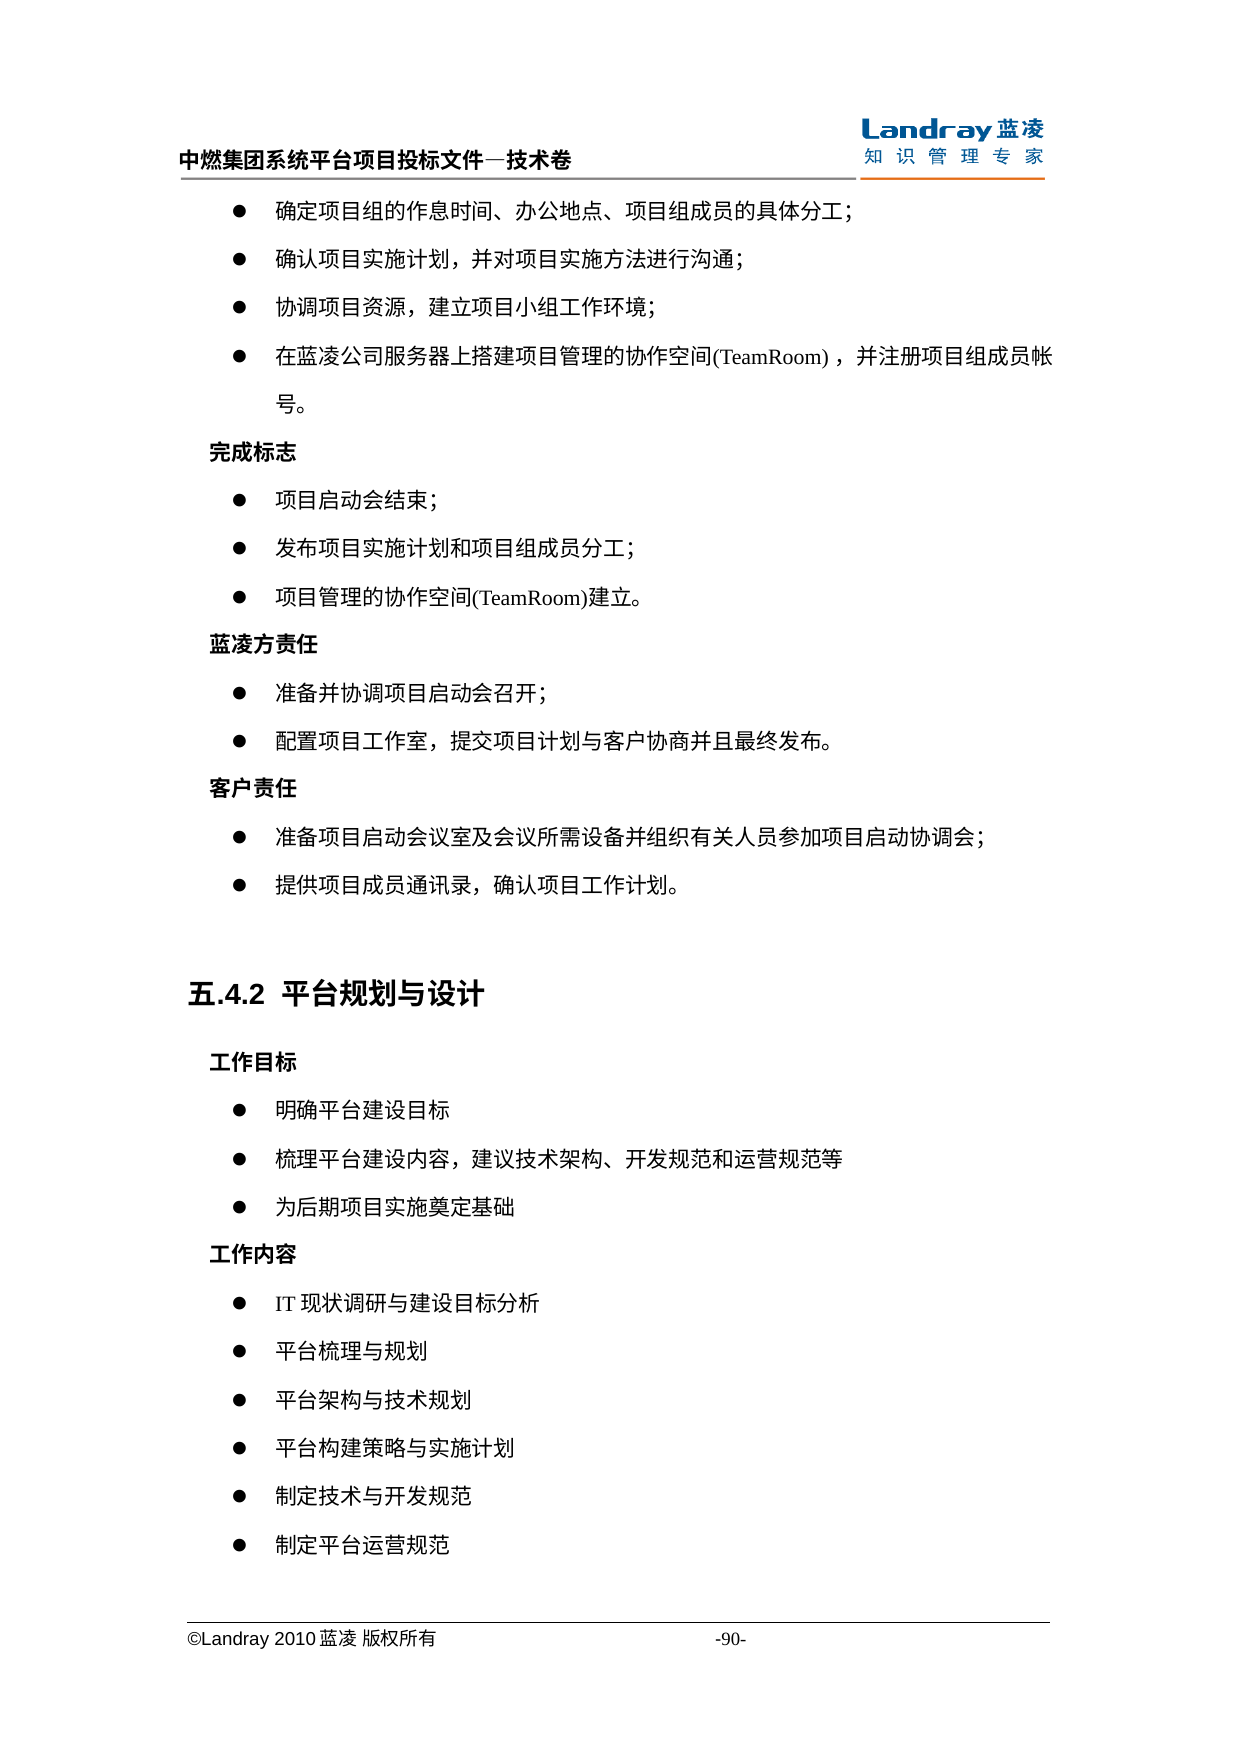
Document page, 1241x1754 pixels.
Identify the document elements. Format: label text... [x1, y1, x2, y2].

text 工作内容 [187, 1238, 1053, 1271]
list 确定项目组的作息时间、办公地点、项目组成员的具体分工； [231, 193, 1053, 226]
picture [180, 118, 1045, 180]
subtitle 平台规划与设计 [187, 961, 1053, 1026]
text 完成标志 [187, 435, 1053, 468]
list 准备并协调项目启动会召开； [231, 675, 1053, 708]
list 提供项目成员通讯录，确认项目工作计划。 [231, 867, 1053, 900]
list 发布项目实施计划和项目组成员分工； [231, 531, 1053, 563]
list 准备项目启动会议室及会议所需设备并组织有关人员参加项目启动协调会； [231, 819, 1053, 852]
list 项目管理的协作空间(TeamRoom)建立。 [231, 579, 1053, 612]
list IT现状调研与建设目标分析 [231, 1286, 1053, 1318]
text 客户责任 [187, 772, 1053, 804]
text 工作目标 [187, 1046, 1053, 1078]
list 平台构建策略与实施计划 [231, 1431, 1053, 1463]
list 协调项目资源，建立项目小组工作环境； [231, 290, 1053, 322]
list 确认项目实施计划，并对项目实施方法进行沟通； [231, 242, 1053, 274]
list 制定平台运营规范 [231, 1527, 1053, 1560]
list 为后期项目实施奠定基础 [231, 1190, 1053, 1222]
list 平台架构与技术规划 [231, 1382, 1053, 1415]
list 配置项目工作室，提交项目计划与客户协商并且最终发布。 [231, 723, 1053, 756]
list 制定技术与开发规范 [231, 1479, 1053, 1511]
list 在蓝凌公司服务器上搭建项目管理的协作空间(TeamRoom) ，并注册项目组成员帐号。 [231, 338, 1053, 419]
list 平台梳理与规划 [231, 1334, 1053, 1366]
text 蓝凌方责任 [187, 628, 1053, 660]
list 梳理平台建设内容，建议技术架构、开发规范和运营规范等 [231, 1141, 1053, 1174]
list 项目启动会结束； [231, 483, 1053, 515]
list 明确平台建设目标 [231, 1093, 1053, 1126]
